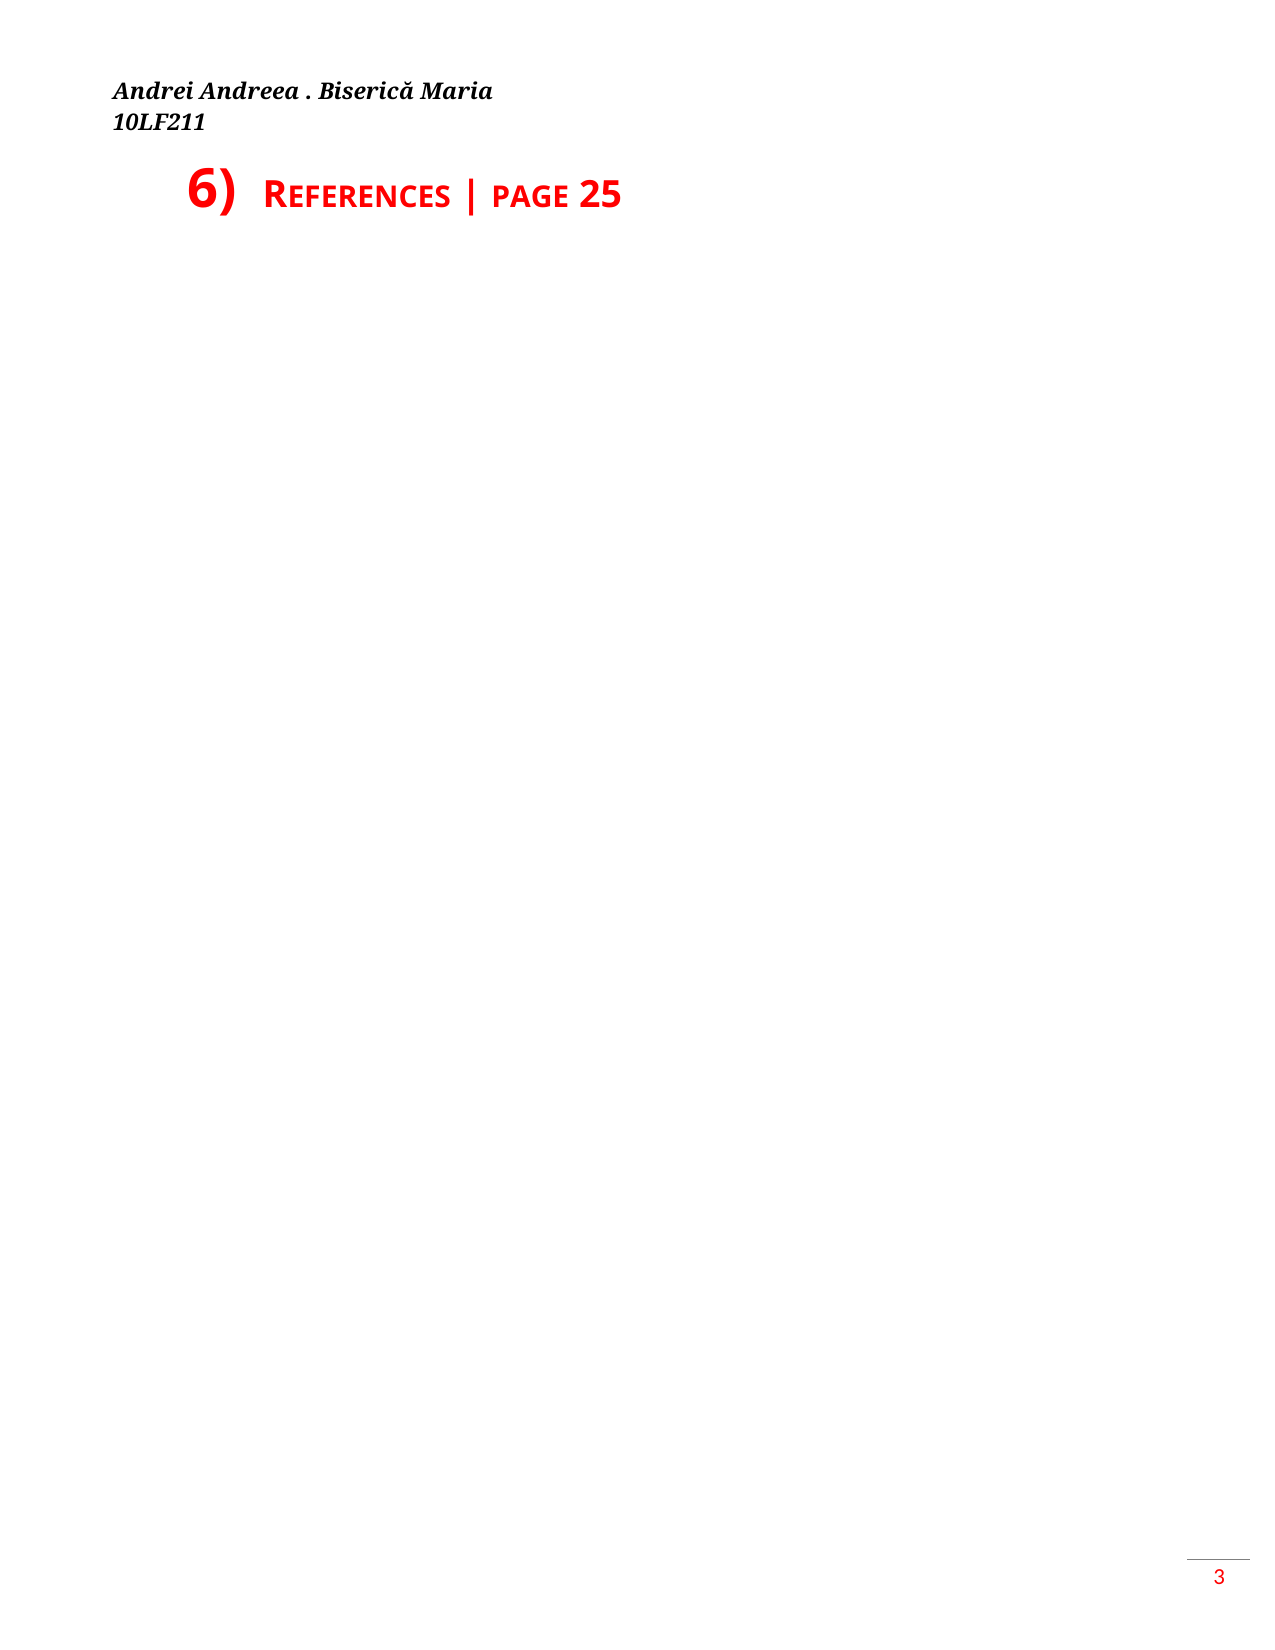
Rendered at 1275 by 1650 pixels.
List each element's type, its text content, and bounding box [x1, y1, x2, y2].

list References | page 25 [187, 150, 1162, 224]
